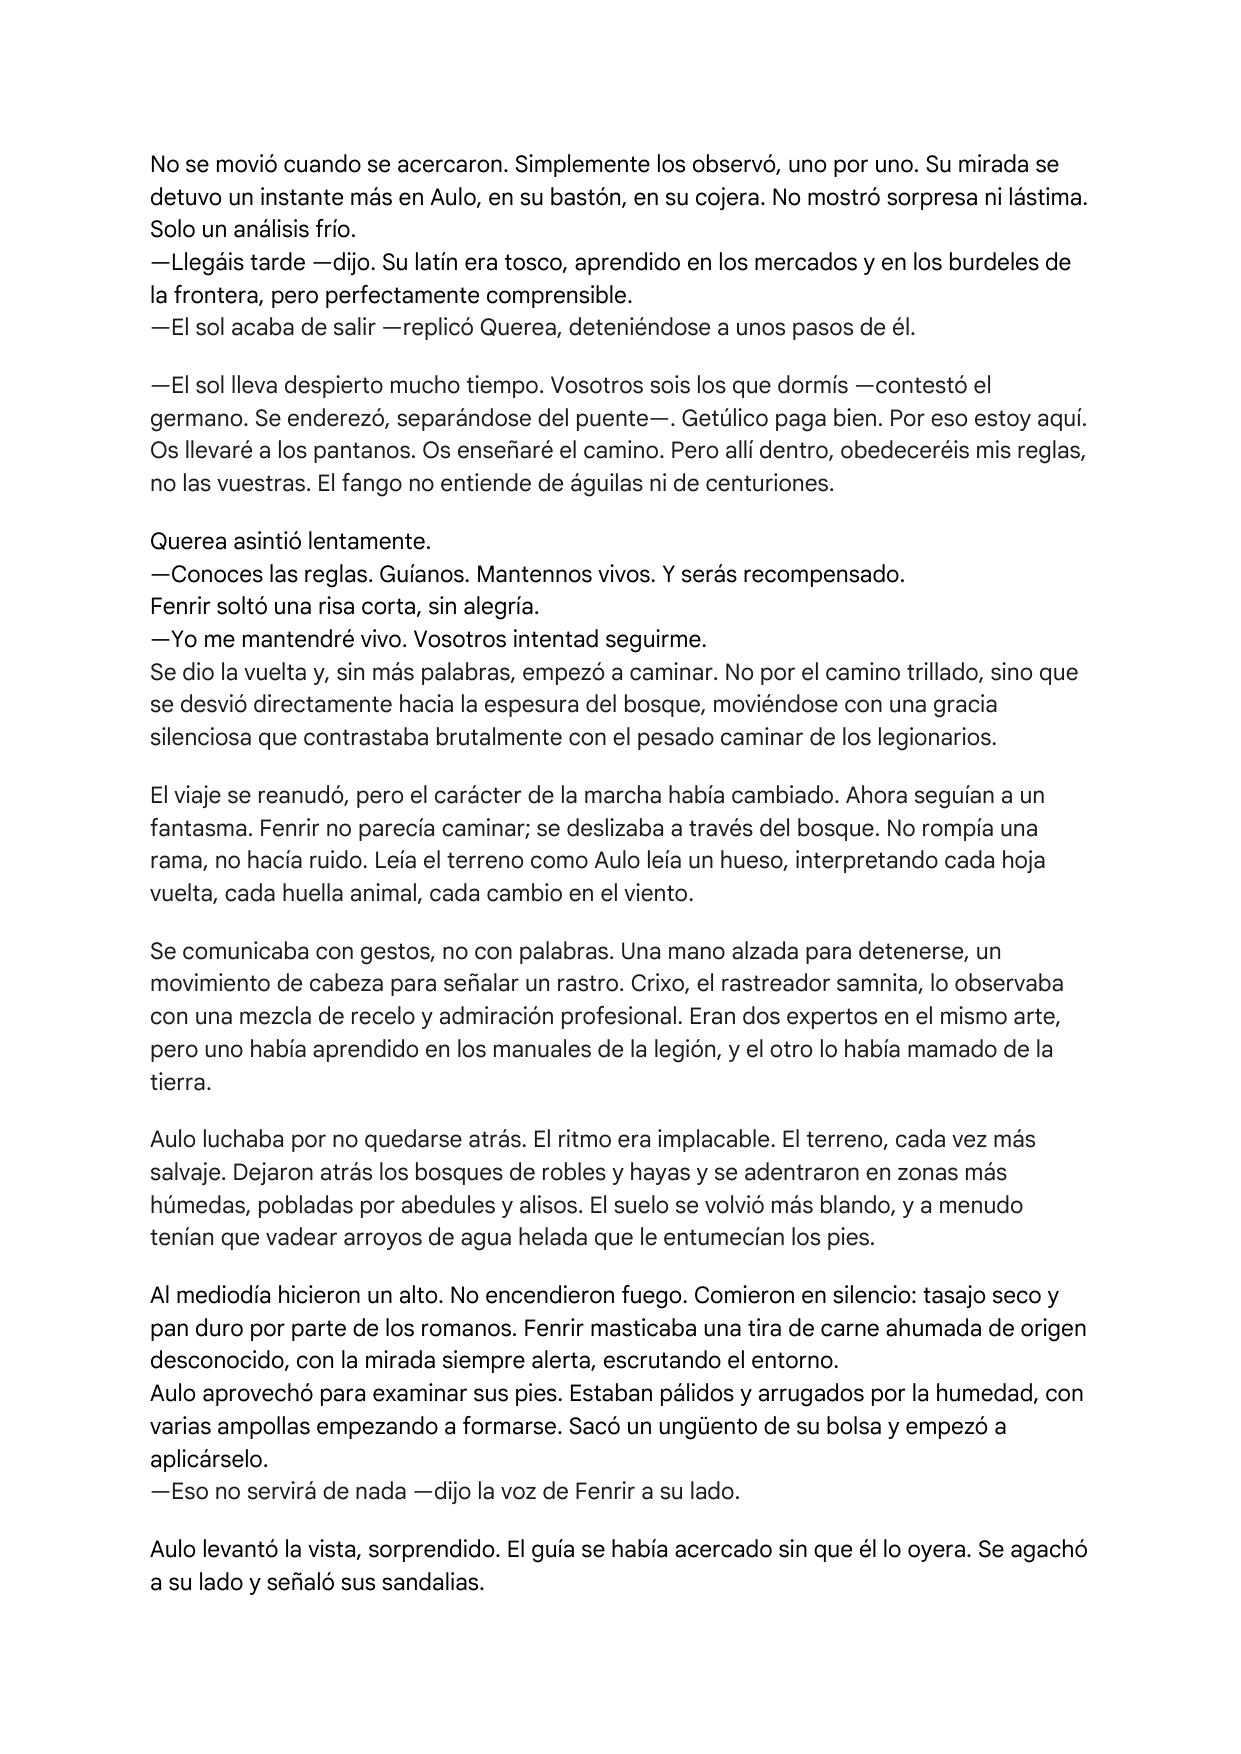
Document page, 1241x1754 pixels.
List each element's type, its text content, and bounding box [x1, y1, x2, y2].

text Aulo aprovechó para examinar sus pies. Estaban pálidos y arrugados por la humedad, con varias ampollas empezando a formarse. Sacó un ungüento de su bolsa y empezó a aplicárselo. [150, 1379, 1090, 1473]
text El viaje se reanudó, pero el carácter de la marcha había cambiado. Ahora seguían a un fantasma. Fenrir no parecía caminar; se deslizaba a través del bosque. No rompía una rama, no hacía ruido. Leía el terreno como Aulo leía un hueso, interpretando cada hoja vuelta, cada huella animal, cada cambio en el viento. [150, 781, 1090, 908]
text Se comunicaba con gestos, no con palabras. Una mano alzada para detenerse, un movimiento de cabeza para señalar un rastro. Crixo, el rastreador samnita, lo observaba con una mezcla de recelo y admiración profesional. Eran dos expertos en el mismo arte, pero uno había aprendido en los manuales de la legión, y el otro lo había mamado de la tierra. [150, 937, 1090, 1096]
text Querea asintió lentamente. [150, 527, 1090, 556]
text Fenrir soltó una risa corta, sin alegría. [150, 592, 1090, 621]
text Al mediodía hicieron un alto. No encendieron fuego. Comieron en silencio: tasajo seco y pan duro por parte de los romanos. Fenrir masticaba una tira de carne ahumada de origen desconocido, con la mirada siempre alerta, escrutando el entorno. [150, 1281, 1090, 1375]
text Se dio la vuelta y, sin más palabras, empezó a caminar. No por el camino trillado, sino que se desvió directamente hacia la espesura del bosque, moviéndose con una gracia silenciosa que contrastaba brutalmente con el pesado caminar de los legionarios. [150, 658, 1090, 752]
text Aulo luchaba por no quedarse atrás. El ritmo era implacable. El terreno, cada vez más salvaje. Dejaron atrás los bosques de robles y hayas y se adentraron en zonas más húmedas, pobladas por abedules y alisos. El suelo se volvió más blando, y a menudo tenían que vadear arroyos de agua helada que le entumecían los pies. [150, 1125, 1090, 1252]
text —El sol lleva despierto mucho tiempo. Vosotros sois los que dormís —contestó el germano. Se enderezó, separándose del puente—. Getúlico paga bien. Por eso estoy aquí. Os llevaré a los pantanos. Os enseñaré el camino. Pero allí dentro, obedeceréis mis reglas, no las vuestras. El fango no entiende de águilas ni de centuriones. [150, 371, 1090, 498]
text —Eso no servirá de nada —dijo la voz de Fenrir a su lado. [150, 1477, 1090, 1506]
text No se movió cuando se acercaron. Simplemente los observó, uno por uno. Su mirada se detuvo un instante más en Aulo, en su bastón, en su cojera. No mostró sorpresa ni lástima. Solo un análisis frío. [150, 150, 1090, 244]
text —Llegáis tarde —dijo. Su latín era tosco, aprendido en los mercados y en los burdeles de la frontera, pero perfectamente comprensible. [150, 248, 1090, 309]
text —Yo me mantendré vivo. Vosotros intentad seguirme. [150, 625, 1090, 654]
text —Conoces las reglas. Guíanos. Mantennos vivos. Y serás recompensado. [150, 560, 1090, 588]
text —El sol acaba de salir —replicó Querea, deteniéndose a unos pasos de él. [150, 313, 1090, 342]
text Aulo levantó la vista, sorprendido. El guía se había acercado sin que él lo oyera. Se agachó a su lado y señaló sus sandalias. [150, 1535, 1090, 1597]
